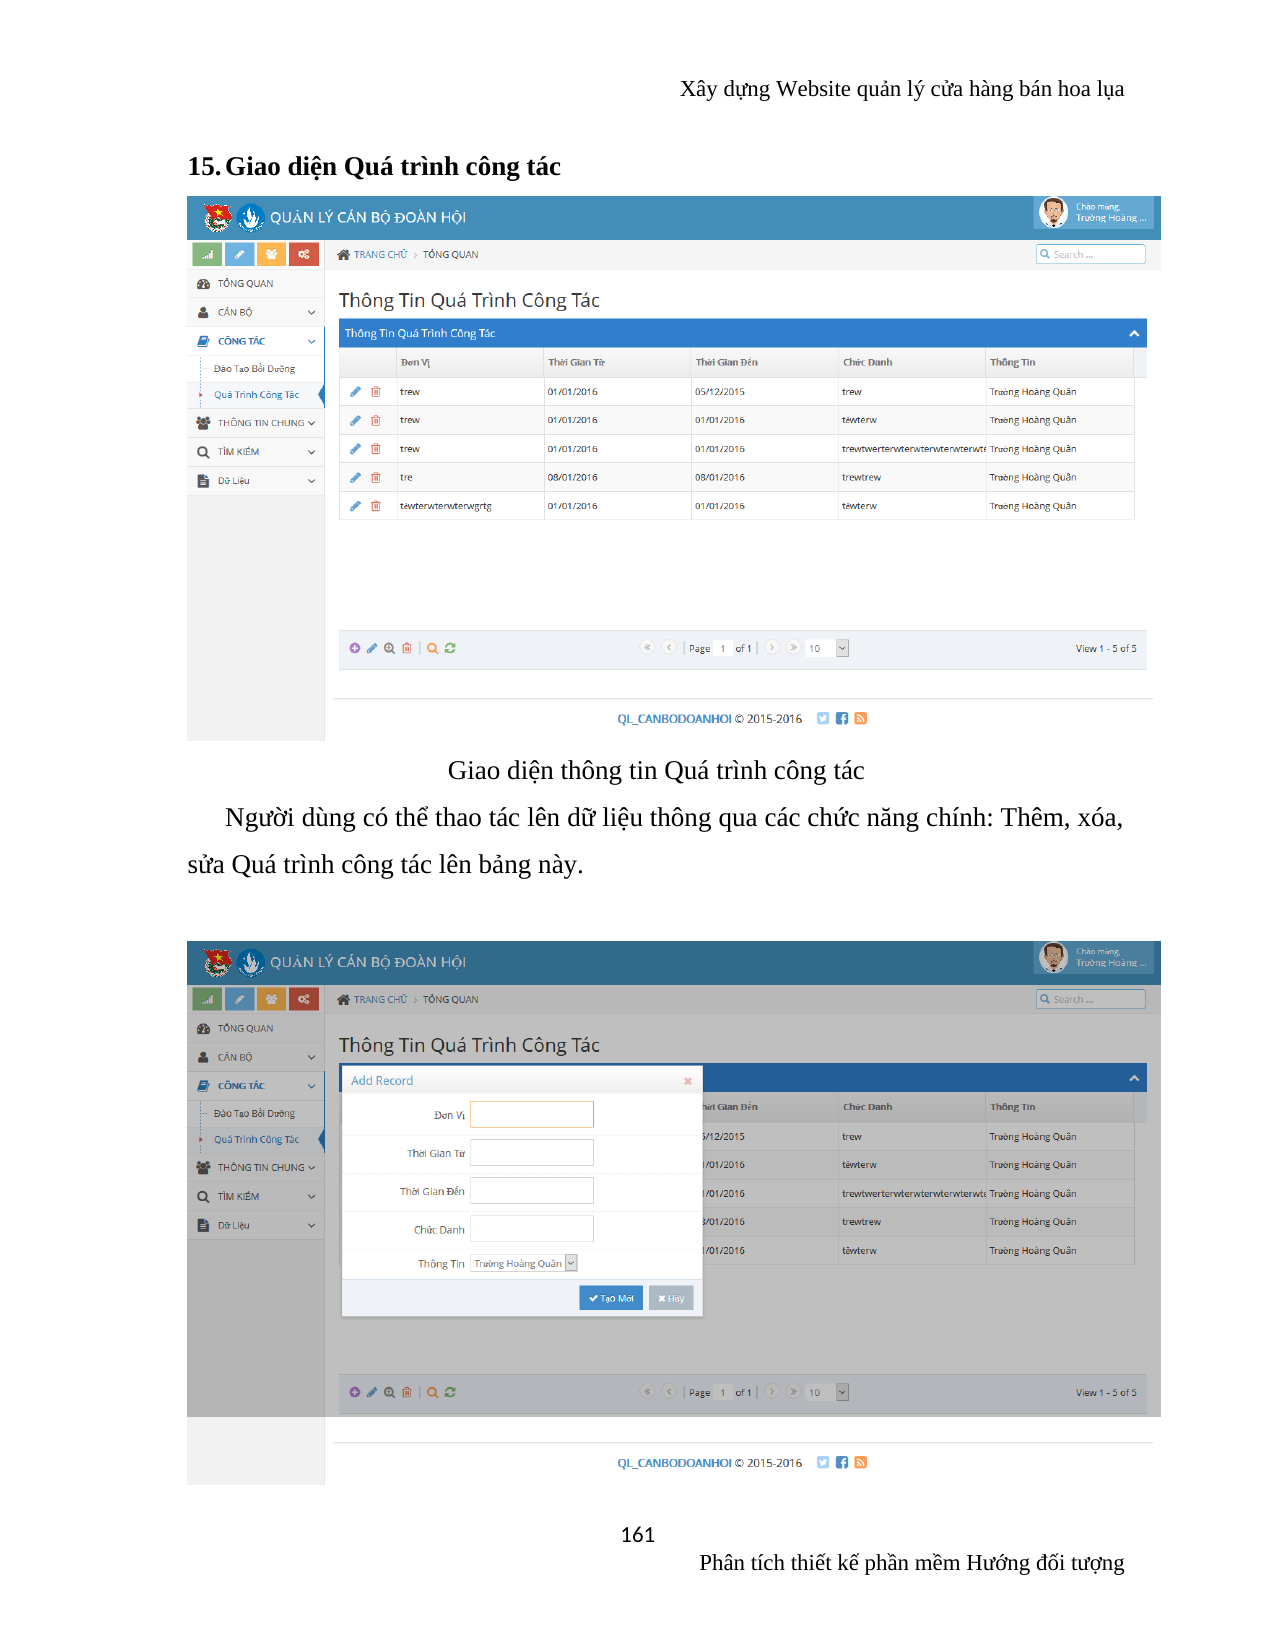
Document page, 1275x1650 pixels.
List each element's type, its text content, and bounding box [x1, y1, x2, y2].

picture [187, 196, 1161, 741]
list Giao diện thông tin Quá trình công tác [187, 754, 1125, 786]
picture [187, 941, 1161, 1485]
list Người dùng có thể thao tác lên dữ liệu thông qua các chức năng chính: Thêm, xóa, sửa Quá trình công tác lên bảng này. [187, 801, 1125, 879]
list Giao diện Quá trình công tác [187, 150, 1125, 181]
